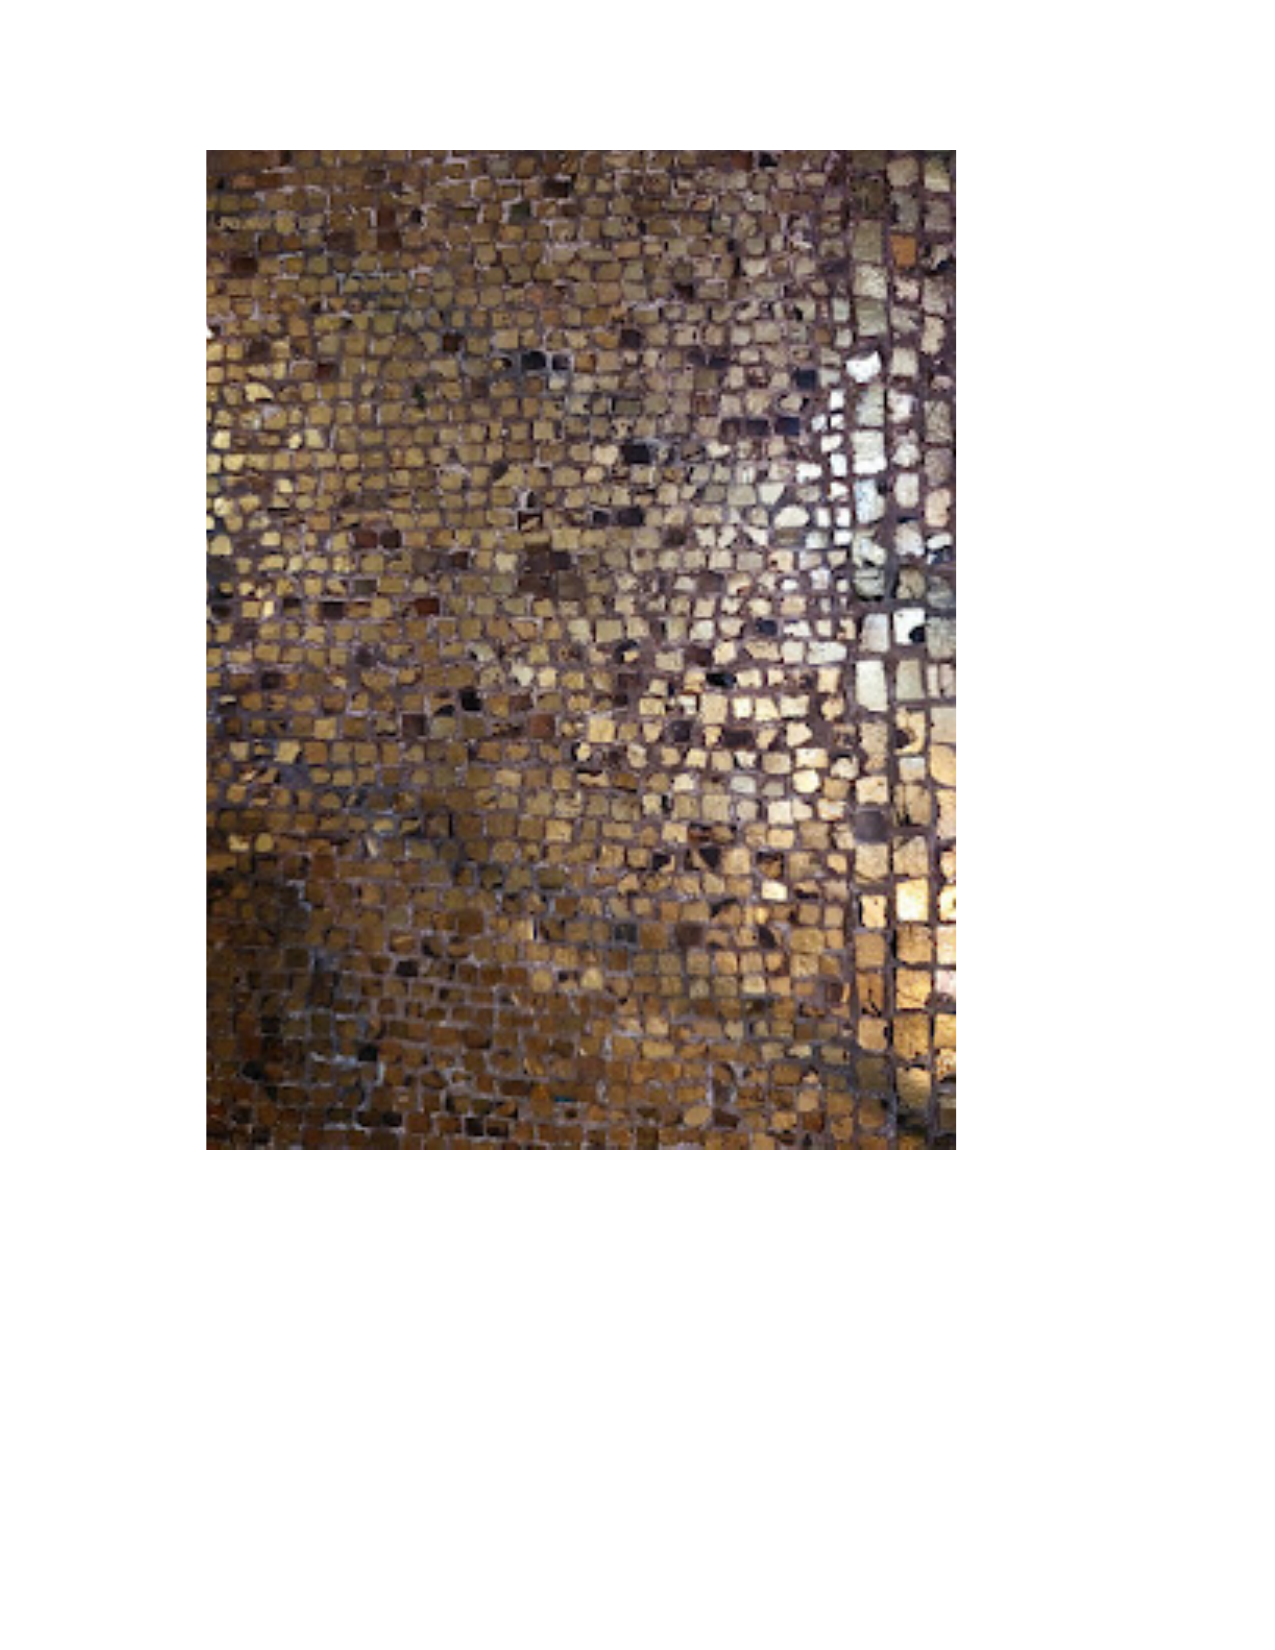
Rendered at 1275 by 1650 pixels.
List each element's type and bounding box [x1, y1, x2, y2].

picture [206, 150, 957, 1150]
